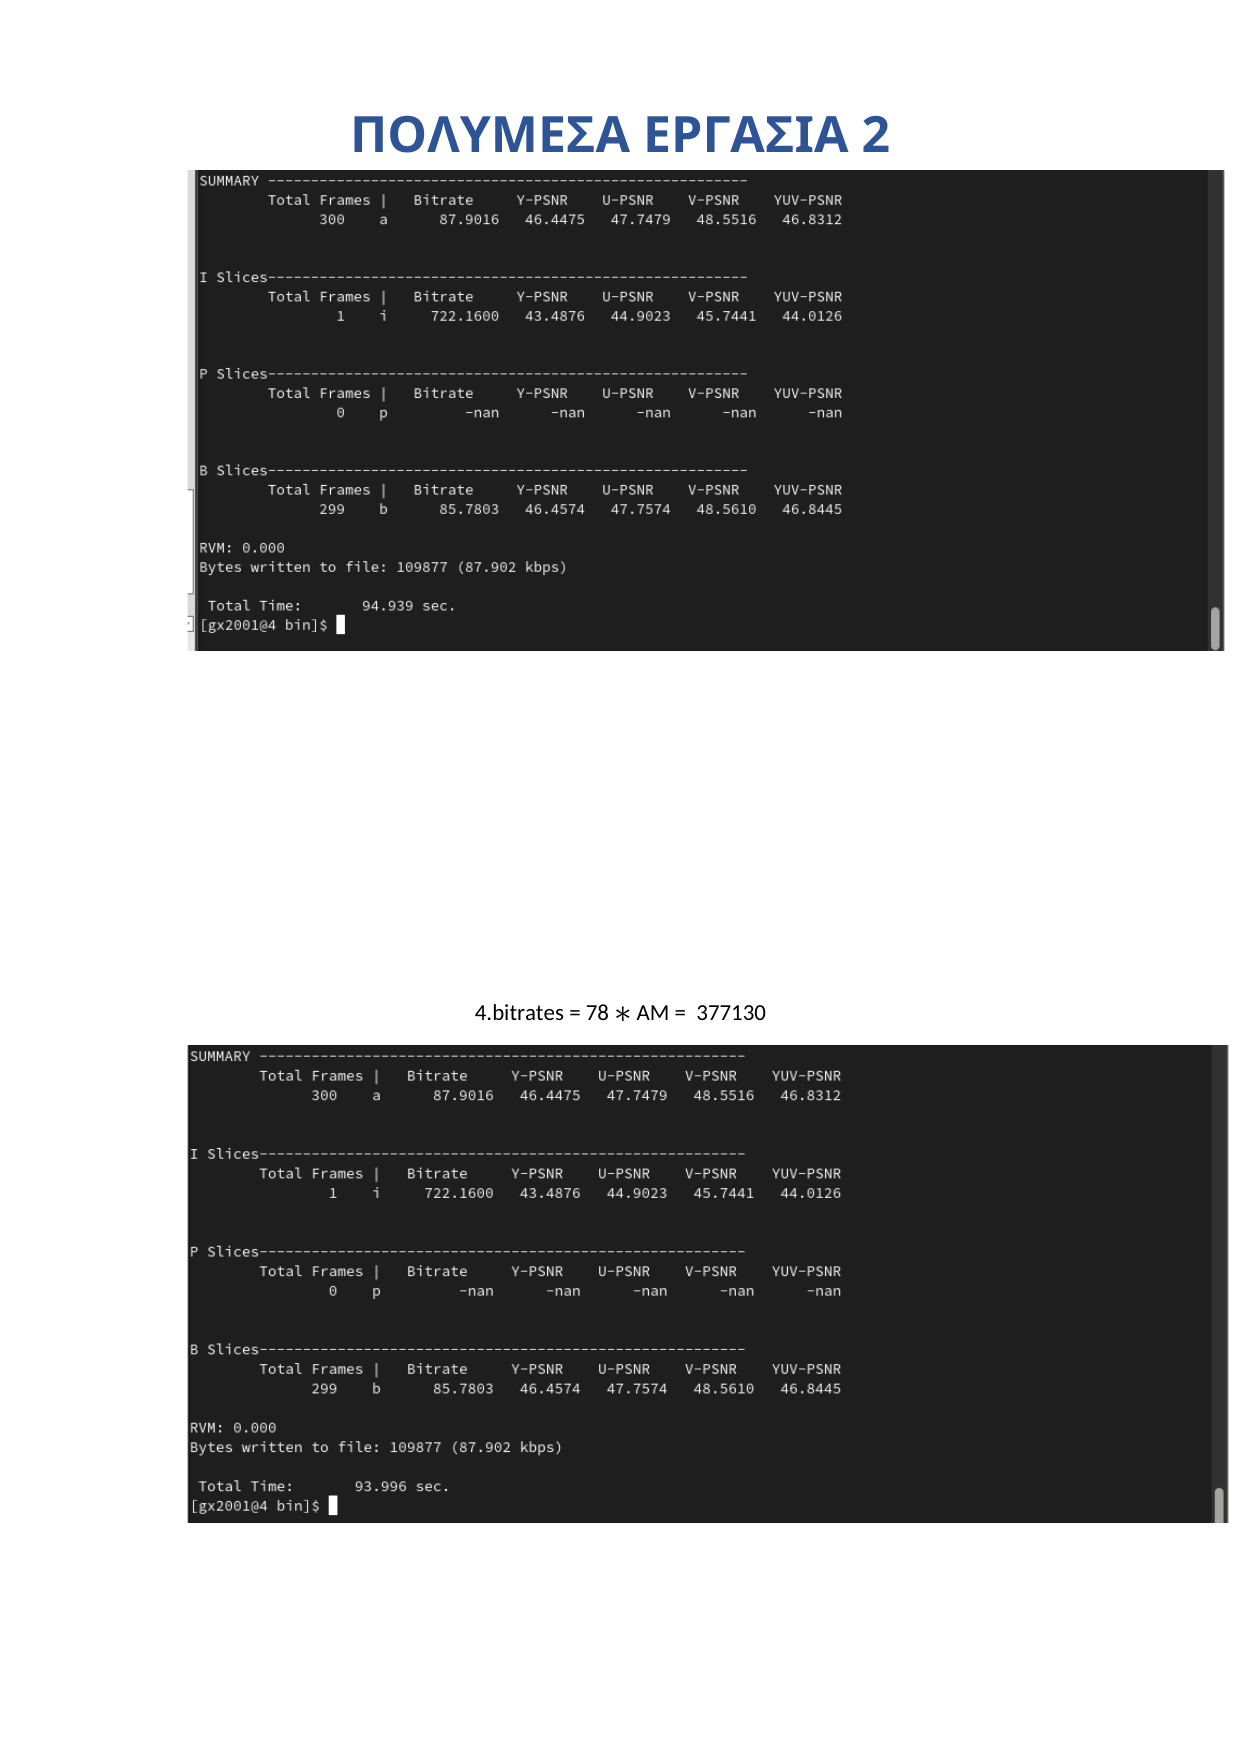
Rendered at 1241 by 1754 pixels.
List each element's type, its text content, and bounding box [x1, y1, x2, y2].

text 4.bitrates = 78 ∗ AM = 377130 [187, 998, 1053, 1026]
picture [187, 170, 1225, 651]
picture [187, 1045, 1229, 1523]
